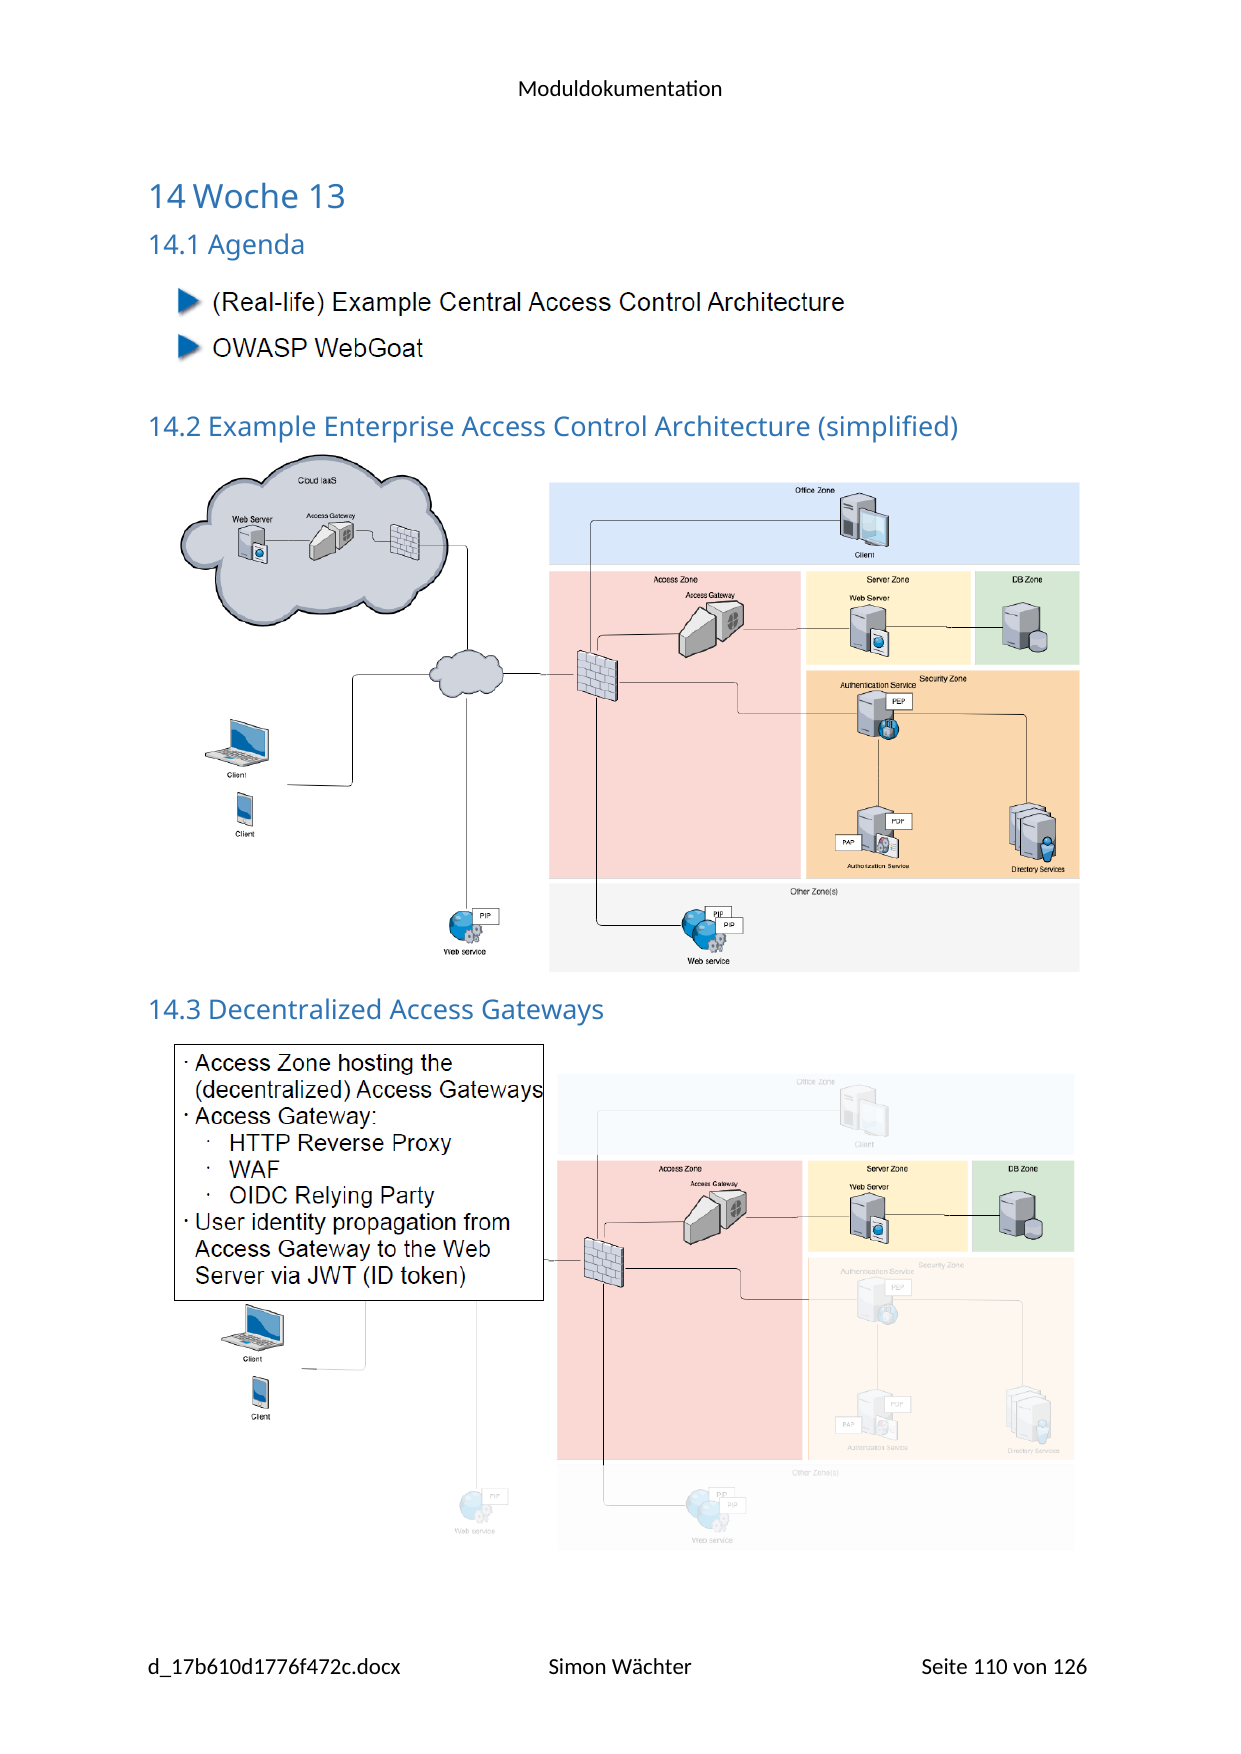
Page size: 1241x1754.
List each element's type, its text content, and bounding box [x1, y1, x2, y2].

subtitle Decentralized Access Gateways [148, 990, 1093, 1027]
subtitle Example Enterprise Access Control Architecture (simplified) [148, 408, 1093, 444]
picture [147, 1030, 1093, 1551]
picture [147, 447, 1093, 972]
subtitle Agenda [148, 226, 1093, 263]
picture [147, 265, 1093, 389]
subtitle Woche 13 [148, 173, 1093, 218]
